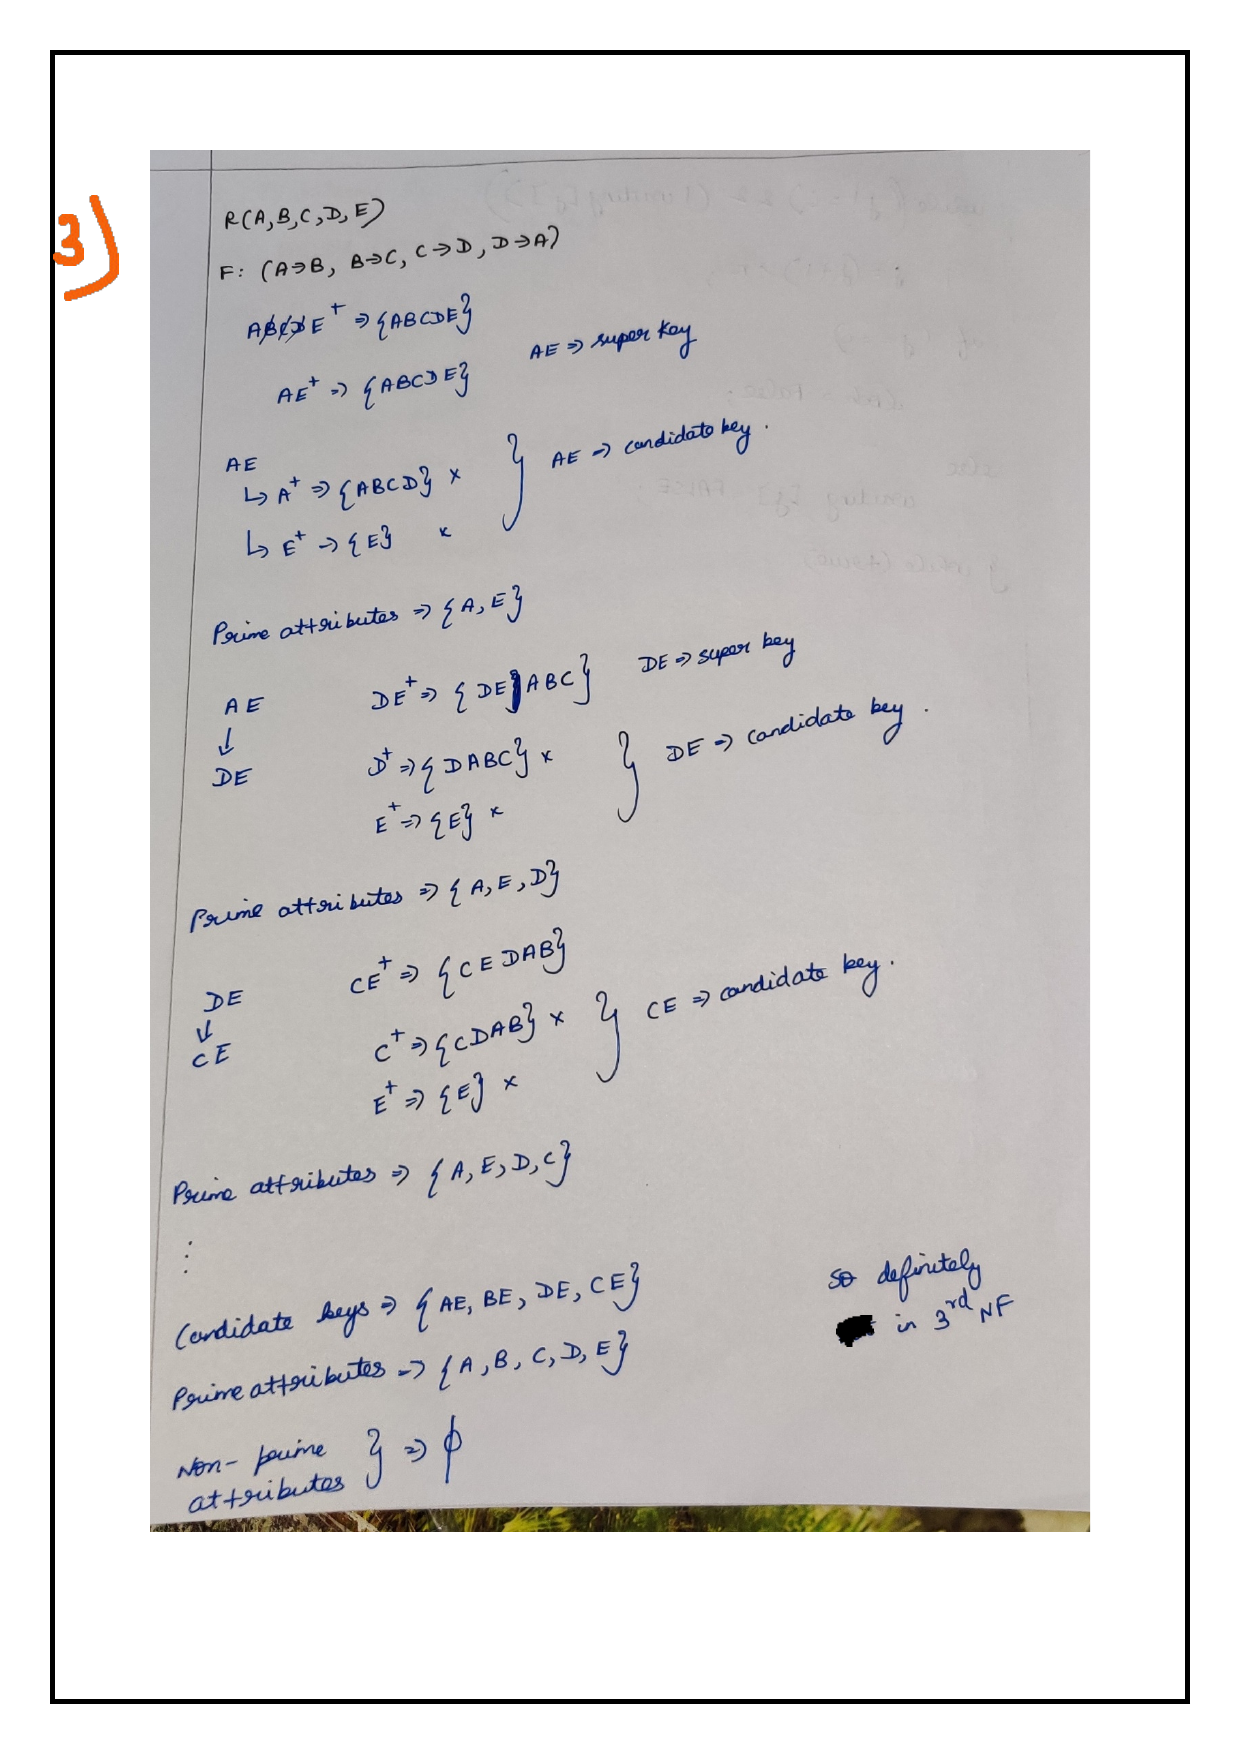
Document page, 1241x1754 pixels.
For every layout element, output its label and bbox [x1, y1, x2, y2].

picture [150, 150, 1091, 1532]
picture [53, 195, 119, 301]
